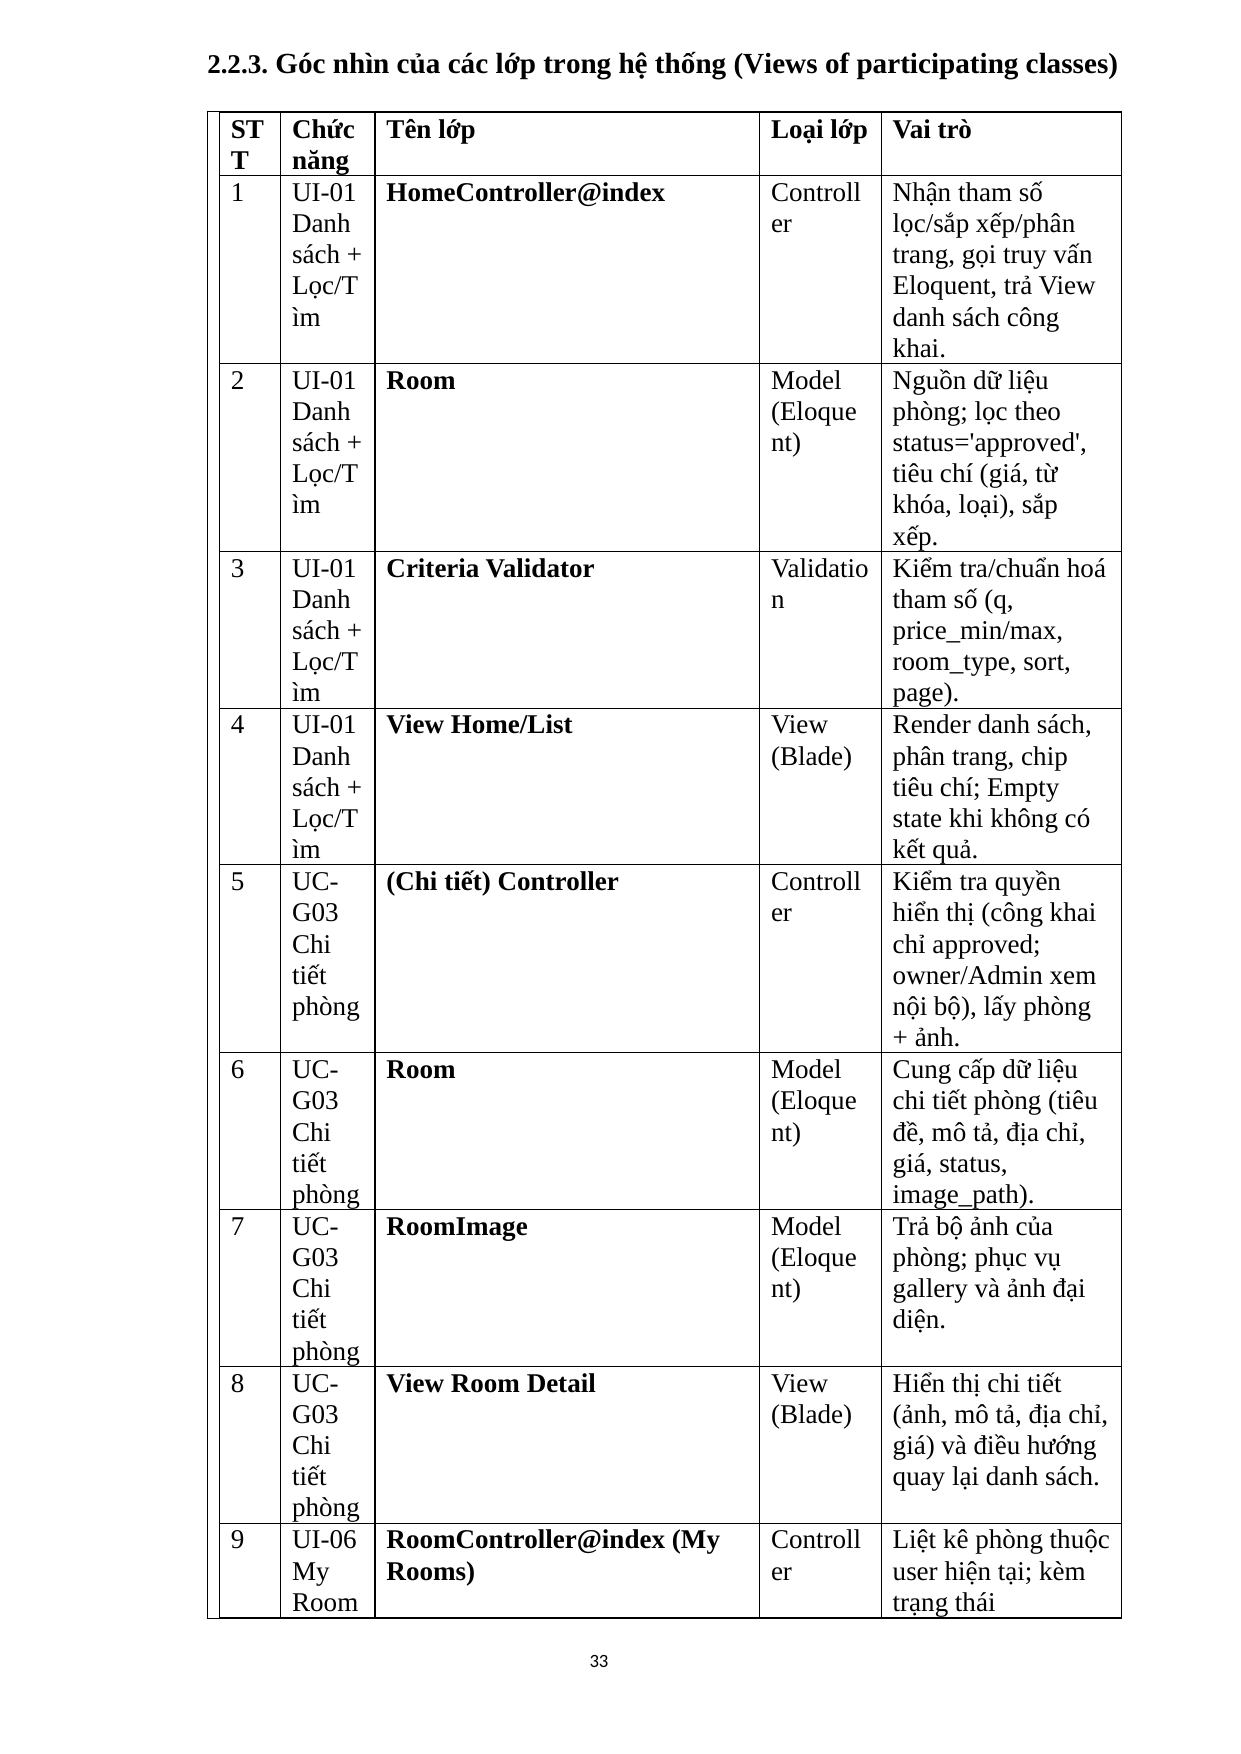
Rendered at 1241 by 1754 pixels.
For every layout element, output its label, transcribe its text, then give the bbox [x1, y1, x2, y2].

table_header [882, 113, 1121, 175]
table_header [220, 1053, 280, 1209]
table_header [296, 1349, 302, 1359]
table_header [281, 364, 374, 551]
table_header [760, 1367, 881, 1523]
table_header [376, 1367, 759, 1523]
table_header [376, 1053, 759, 1209]
table_header [220, 1524, 280, 1617]
table_header [882, 709, 1121, 864]
table_header [208, 112, 219, 1618]
table_header [376, 1210, 759, 1366]
table_header [281, 1367, 374, 1523]
table_header [882, 1367, 1121, 1523]
table_header [882, 1053, 1121, 1209]
text 2.2.3. Góc nhìn của các lớp trong hệ thống (Views of participating classes) [207, 46, 1122, 79]
table_header [760, 709, 881, 864]
table_header [882, 176, 1121, 363]
table_header [760, 1524, 881, 1617]
table_header [760, 113, 881, 175]
table_header [760, 364, 881, 551]
table_header [281, 1524, 374, 1617]
table_header [376, 709, 759, 864]
table_header [376, 1524, 759, 1617]
table_header [760, 1210, 881, 1366]
table_header [760, 552, 881, 708]
table_header [376, 113, 759, 175]
table_header [220, 1210, 280, 1366]
table_header [281, 113, 374, 175]
table_header [220, 113, 280, 175]
table_header [376, 552, 759, 708]
table_header [281, 552, 374, 708]
table_header [882, 364, 1121, 551]
table_header [760, 865, 881, 1052]
table_header [882, 865, 1121, 1052]
table_header [281, 709, 374, 864]
table_header [376, 176, 759, 363]
table_header [281, 176, 374, 363]
table_header [281, 865, 374, 1052]
table_header [296, 1192, 302, 1202]
table_header [882, 552, 1121, 708]
table_header [882, 1524, 1121, 1617]
table_header [281, 1053, 374, 1209]
table_header [220, 176, 280, 363]
table_header [220, 1367, 280, 1523]
table_header [882, 1210, 1121, 1366]
table_header [220, 709, 280, 864]
table_header [760, 1053, 881, 1209]
table_header [220, 552, 280, 708]
table_header [220, 364, 280, 551]
table_header [220, 865, 280, 1052]
table_header [376, 865, 759, 1052]
table_header [760, 176, 881, 363]
table_header [376, 364, 759, 551]
table_header [281, 1210, 374, 1366]
